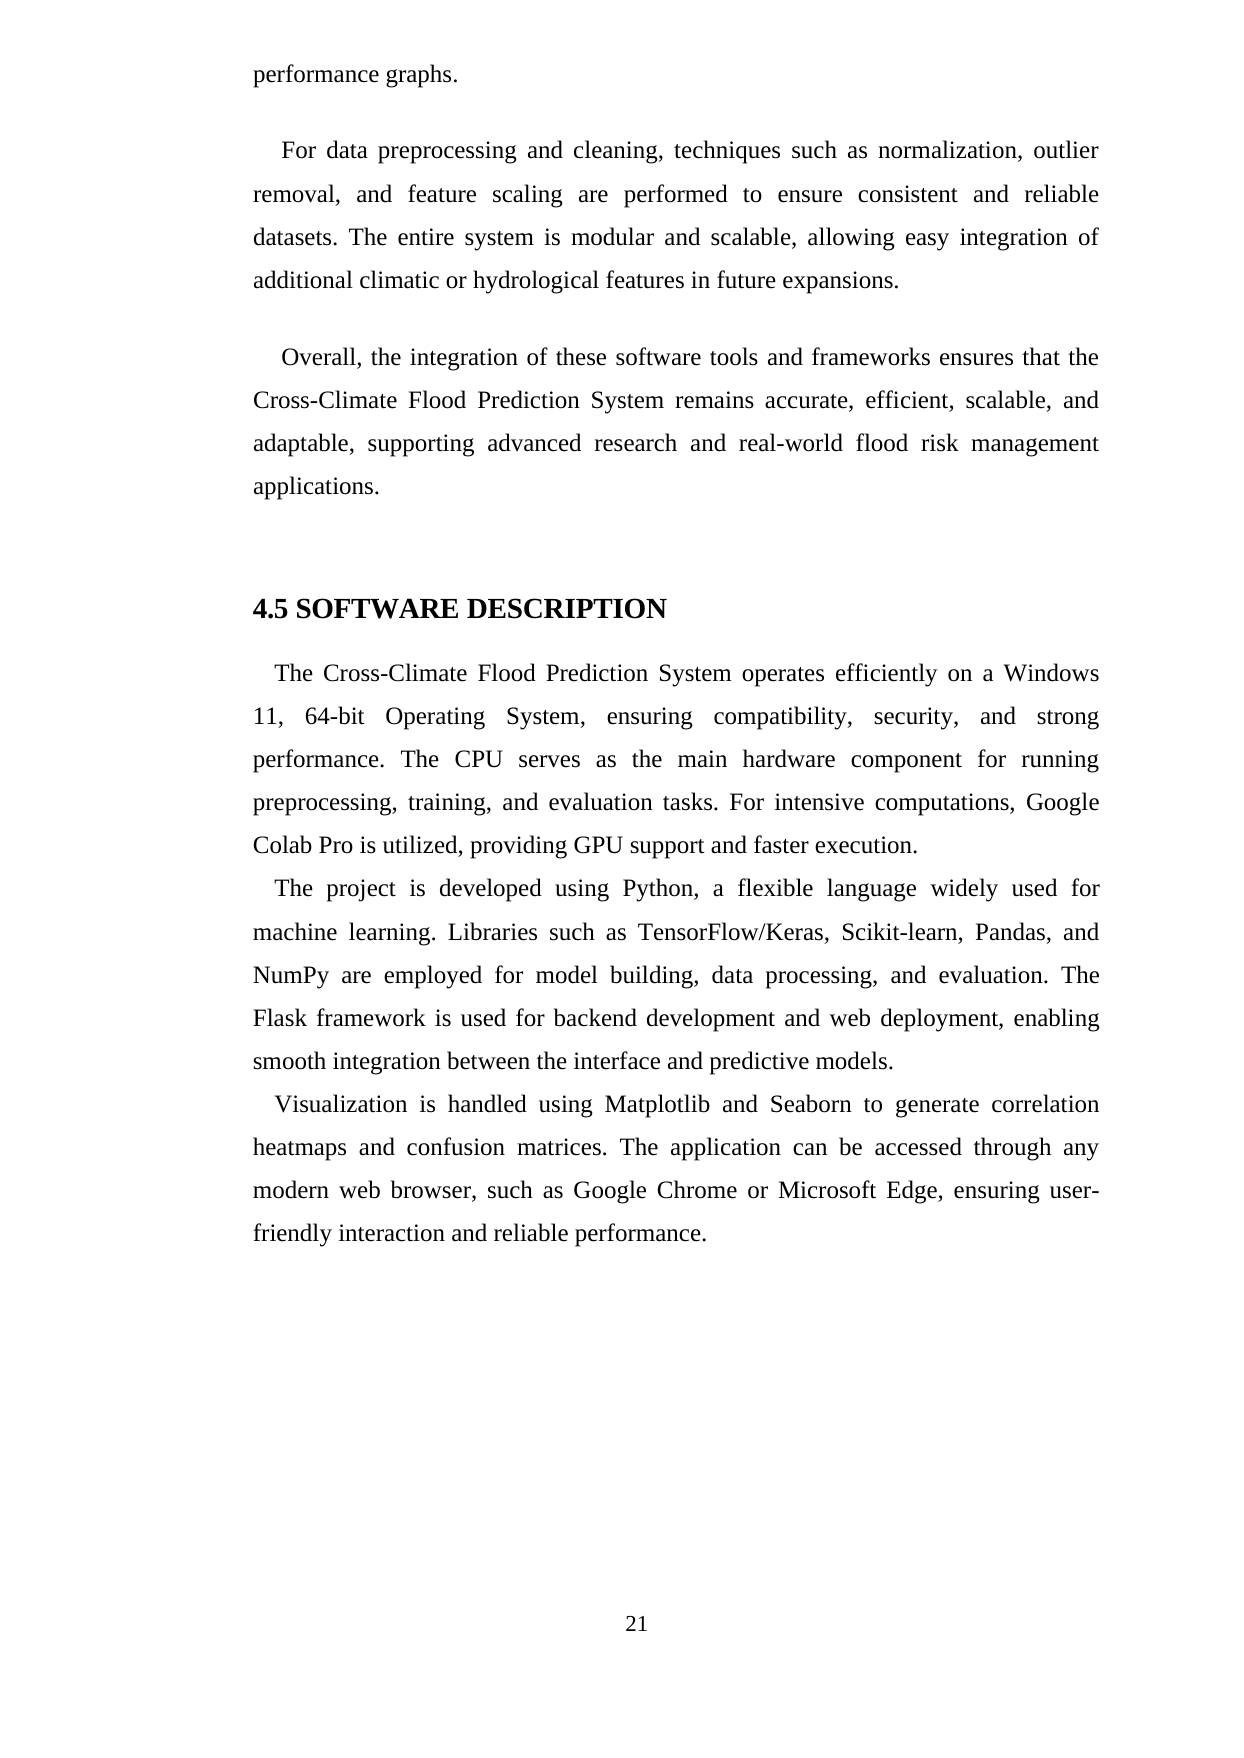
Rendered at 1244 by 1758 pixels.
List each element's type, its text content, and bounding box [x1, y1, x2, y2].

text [253, 59, 1100, 88]
text The project is developed using Python, a flexible language widely used for machine learning. Libraries such as TensorFlow/Keras, Scikit-learn, Pandas, and NumPy are employed for model building, data processing, and evaluation. The Flask framework is used for backend development and web deployment, enabling smooth integration between the interface and predictive models. [253, 873, 1100, 1075]
text Overall, the integration of these software tools and frameworks ensures that the Cross-Climate Flood Prediction System remains accurate, efficient, scalable, and adaptable, supporting advanced research and real-world flood risk management applications. [253, 342, 1100, 500]
subtitle SOFTWARE DESCRIPTION [253, 591, 1185, 624]
text The Cross-Climate Flood Prediction System operates efficiently on a Windows 11, 64-bit Operating System, ensuring compatibility, security, and strong performance. The CPU serves as the main hardware component for running preprocessing, training, and evaluation tasks. For intensive computations, Google Colab Pro is utilized, providing GPU support and faster execution. [253, 658, 1100, 859]
text Visualization is handled using Matplotlib and Seaborn to generate correlation heatmaps and confusion matrices. The application can be accessed through any modern web browser, such as Google Chrome or Microsoft Edge, ensuring user-friendly interaction and reliable performance. [253, 1089, 1100, 1247]
text For data preprocessing and cleaning, techniques such as normalization, outlier removal, and feature scaling are performed to ensure consistent and reliable datasets. The entire system is modular and scalable, allowing easy integration of additional climatic or hydrological features in future expansions. [253, 136, 1100, 294]
